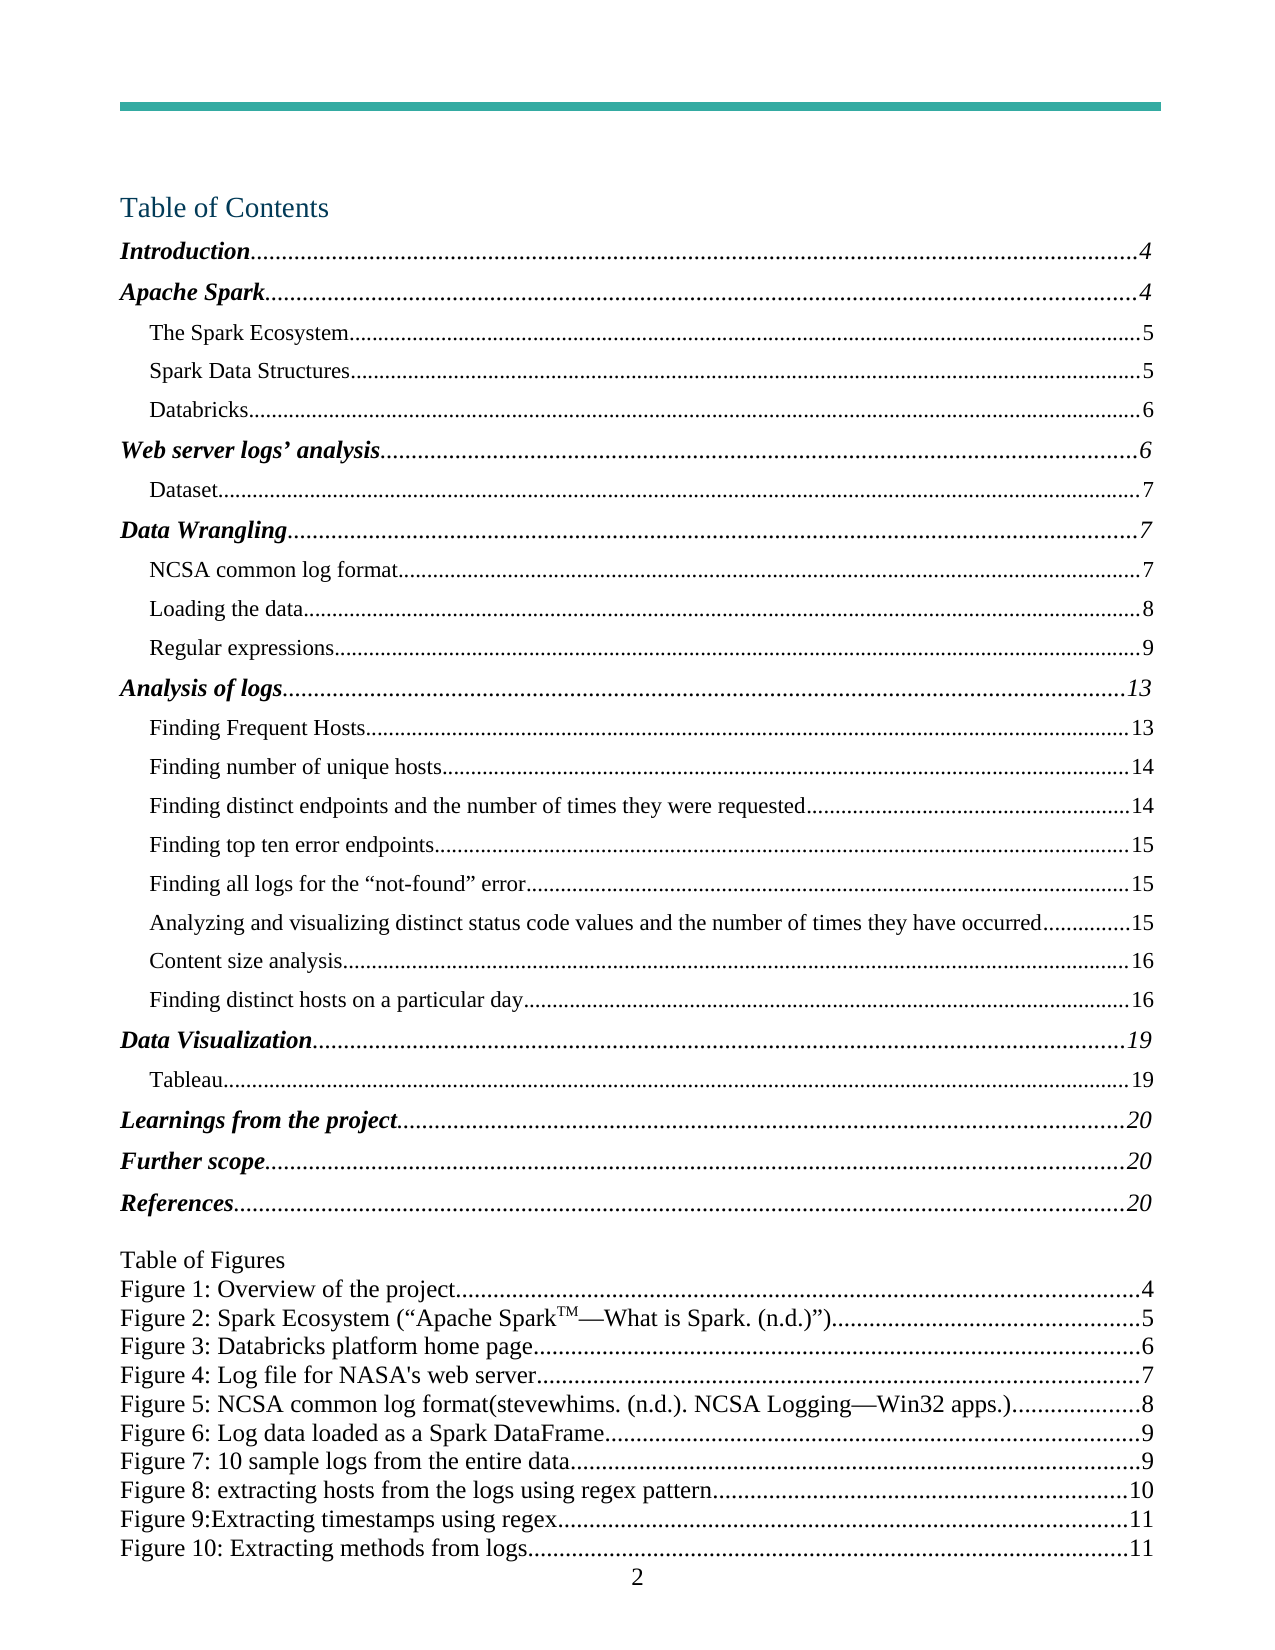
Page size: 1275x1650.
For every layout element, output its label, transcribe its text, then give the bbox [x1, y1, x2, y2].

text Figure 9:Extracting timestamps using regex 11 [120, 1504, 1155, 1533]
text Table of Figures [120, 1245, 1155, 1274]
text Figure 3: Databricks platform home page 6 [120, 1331, 1155, 1360]
text Figure 1: Overview of the project 4 [120, 1274, 1155, 1303]
text Figure 5: NCSA common log format(stevewhims. (n.d.). NCSA Logging—Win32 apps.) 8 [120, 1389, 1155, 1418]
text Figure 6: Log data loaded as a Spark DataFrame 9 [120, 1418, 1155, 1446]
text Figure 7: 10 sample logs from the entire data 9 [120, 1446, 1155, 1475]
text Figure 10: Extracting methods from logs 11 [120, 1533, 1155, 1561]
text Figure 4: Log file for NASA's web server 7 [120, 1360, 1155, 1389]
text Figure 2: Spark Ecosystem (“Apache SparkTM—What is Spark. (n.d.)”) 5 [120, 1303, 1155, 1331]
text Figure 8: extracting hosts from the logs using regex pattern 10 [120, 1475, 1155, 1504]
